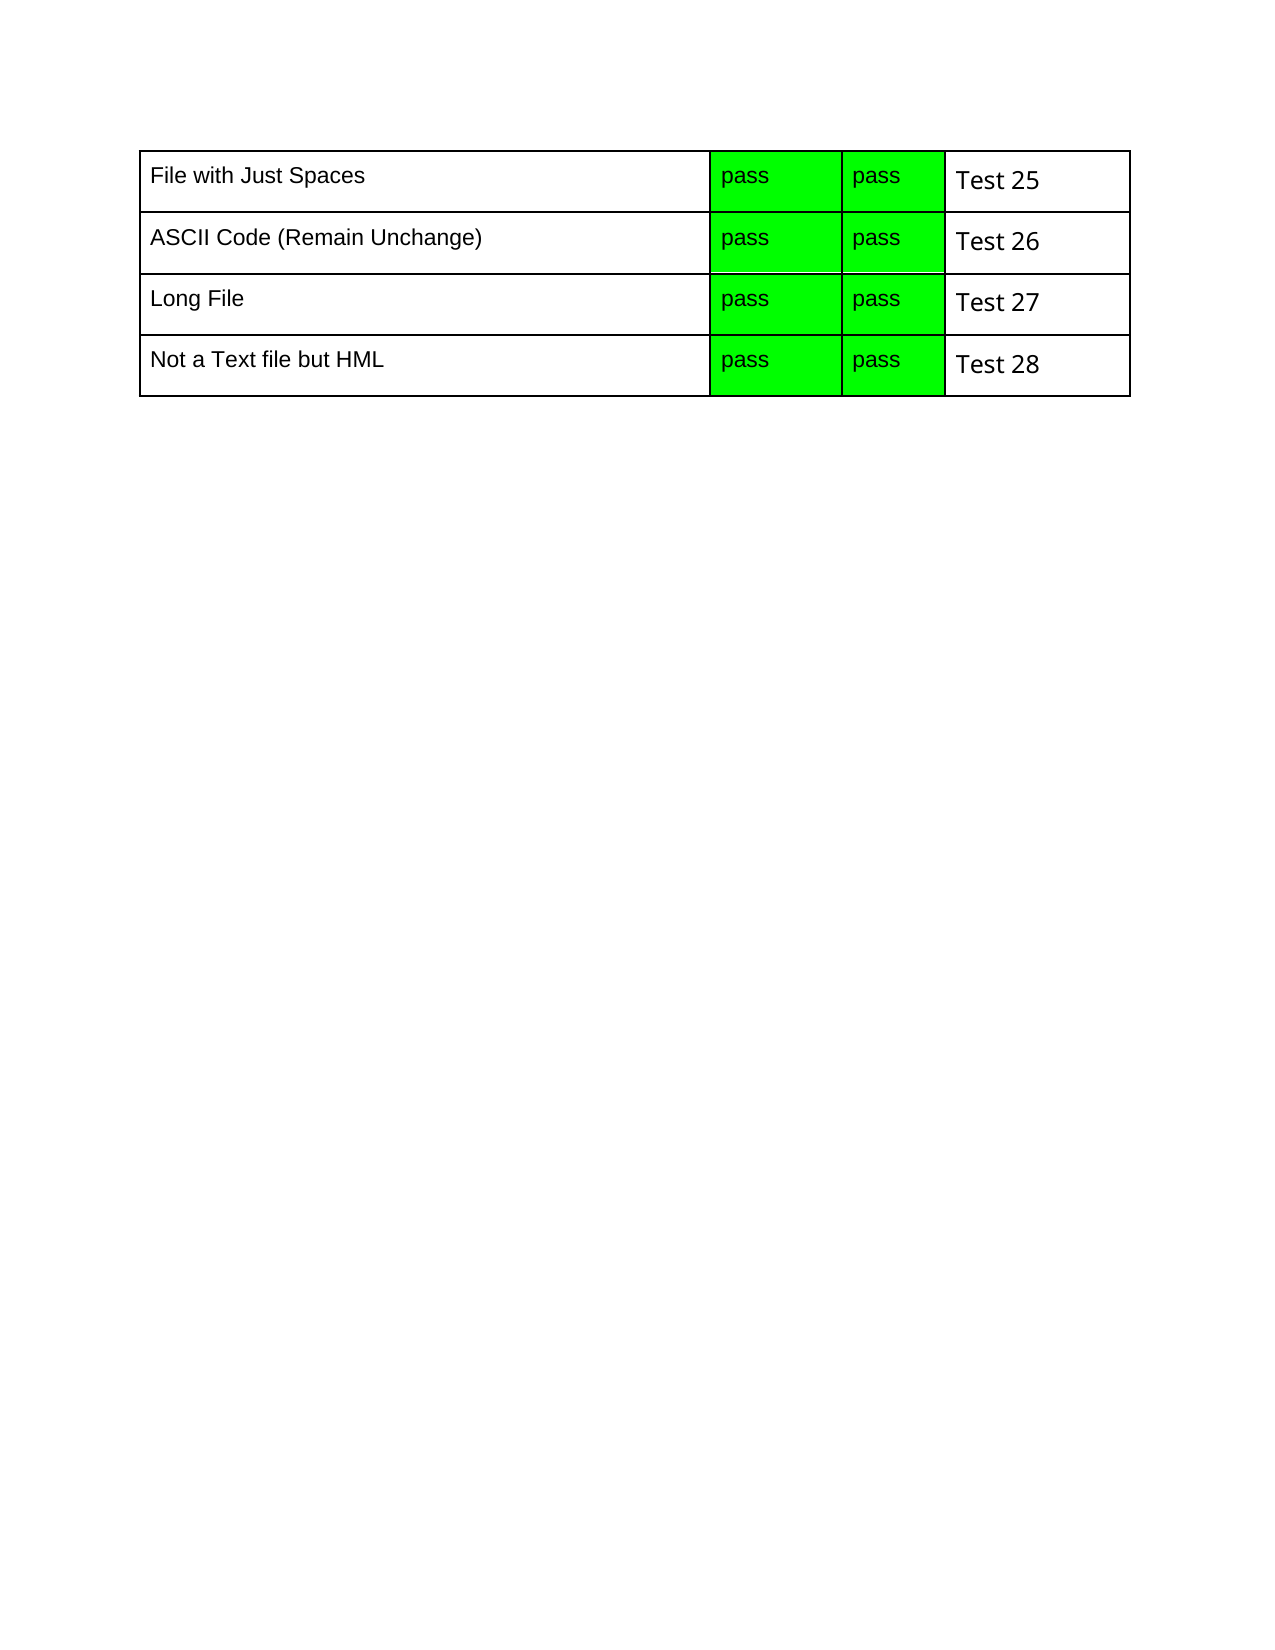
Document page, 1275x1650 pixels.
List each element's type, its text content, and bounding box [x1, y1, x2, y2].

table_cell pass [711, 213, 841, 272]
table_cell Test 26 [946, 213, 1129, 272]
table_cell Not a Text file but HML [141, 336, 709, 395]
table_cell Test 28 [946, 336, 1129, 395]
table_cell Test 27 [946, 275, 1129, 334]
table_cell pass [711, 336, 841, 395]
table_cell pass [843, 213, 944, 272]
table_cell ASCII Code (Remain Unchange) [141, 213, 709, 272]
table_cell pass [711, 275, 841, 334]
table_cell pass [843, 275, 944, 334]
table_cell pass [711, 152, 841, 211]
table_cell pass [843, 152, 944, 211]
table_cell Test 25 [946, 152, 1129, 211]
table_cell File with Just Spaces [141, 152, 709, 211]
table_cell Long File [141, 275, 709, 334]
table_cell pass [843, 336, 944, 395]
